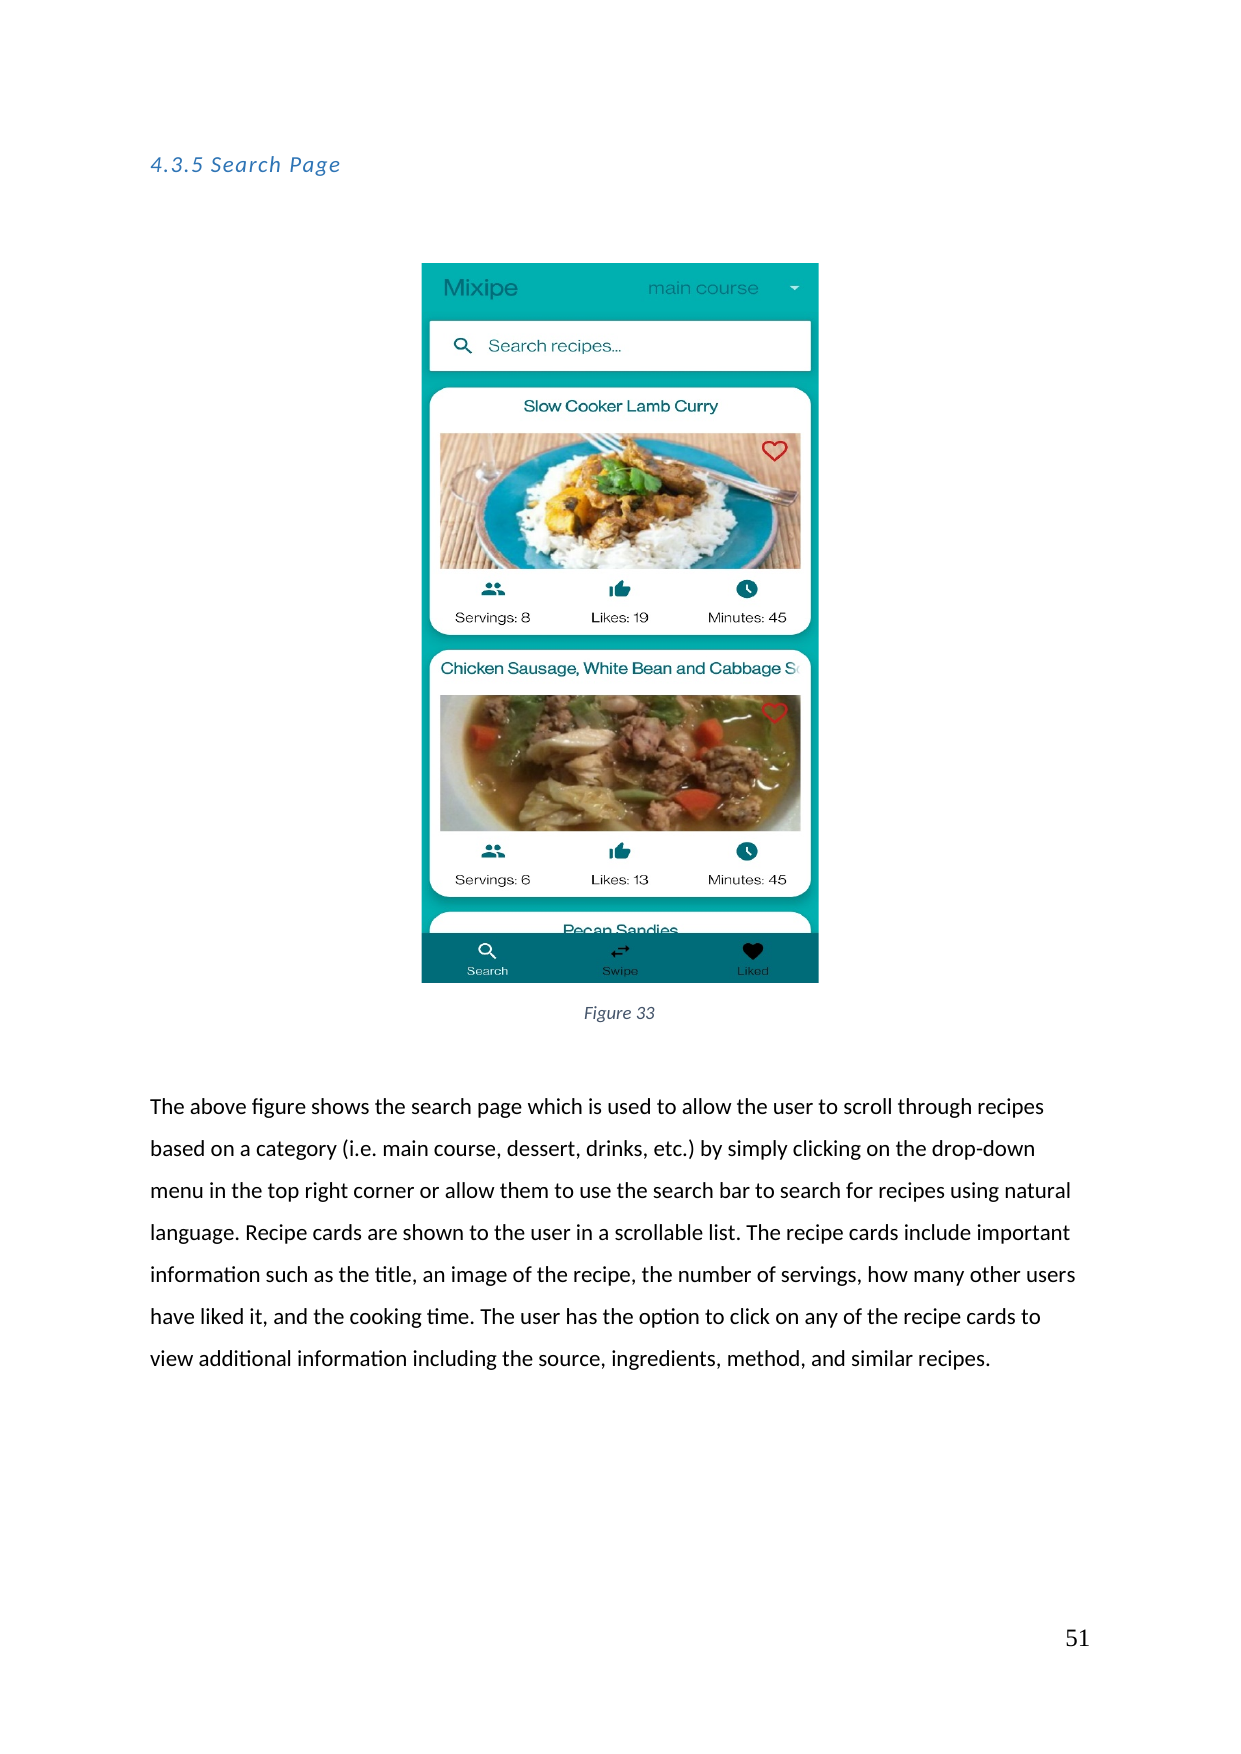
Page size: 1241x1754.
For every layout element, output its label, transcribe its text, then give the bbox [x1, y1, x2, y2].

picture [421, 263, 819, 983]
text Figure 34 [150, 1001, 1090, 1024]
text The above figure shows the search page which is used to allow the user to scroll through recipes based on a category (i.e. main course, dessert, drinks, etc.) by simply clicking on the drop-down menu in the top right corner or allow them to use the search bar to search for recipes using natural language. Recipe cards are shown to the user in a scrollable list. The recipe cards include important information such as the title, an image of the recipe, the number of servings, how many other users have liked it, and the cooking time. The user has the option to click on any of the recipe cards to view additional information including the source, ingredients, method, and similar recipes. [150, 1092, 1090, 1372]
subtitle 4.3.5 Search Page [150, 150, 1090, 178]
